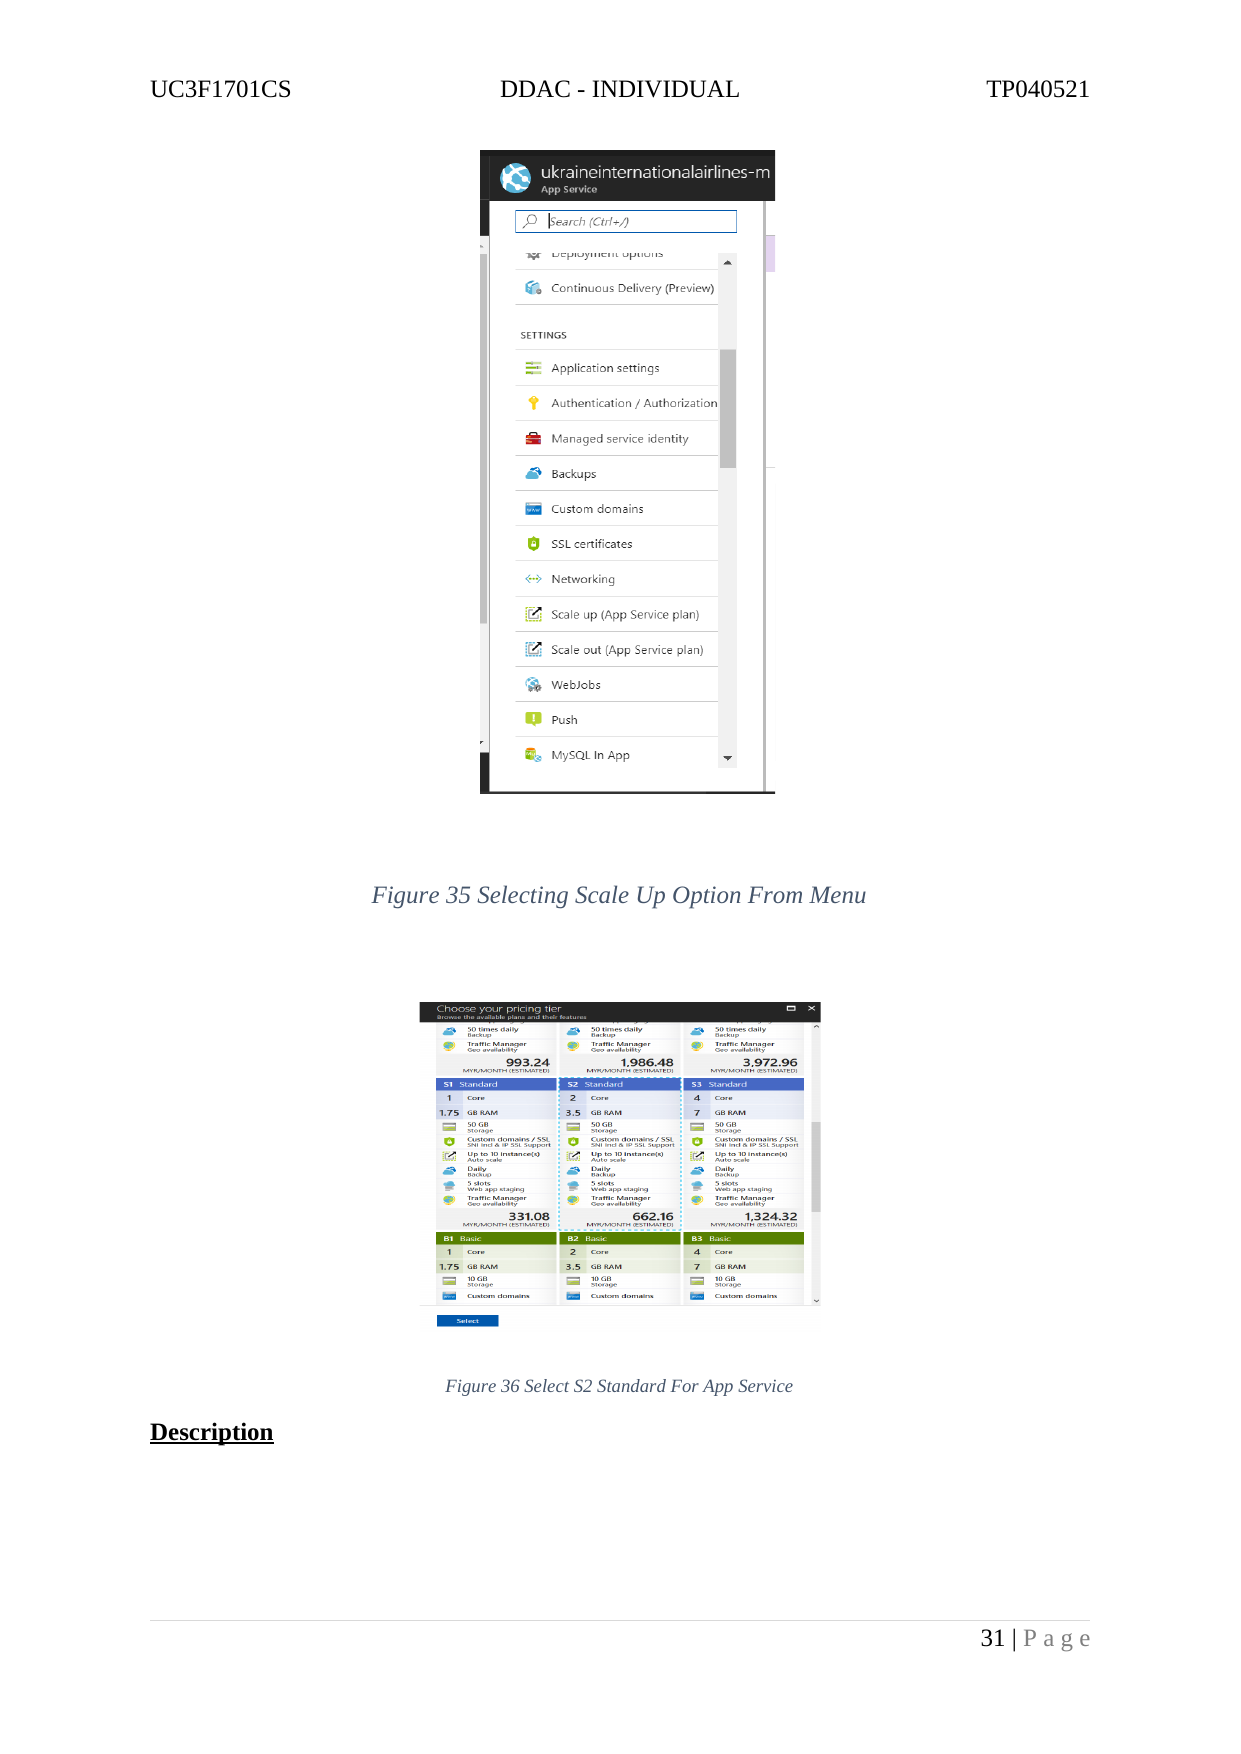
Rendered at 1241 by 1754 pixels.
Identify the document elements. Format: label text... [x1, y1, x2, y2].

picture [480, 150, 775, 794]
text Description [150, 1417, 1090, 1446]
